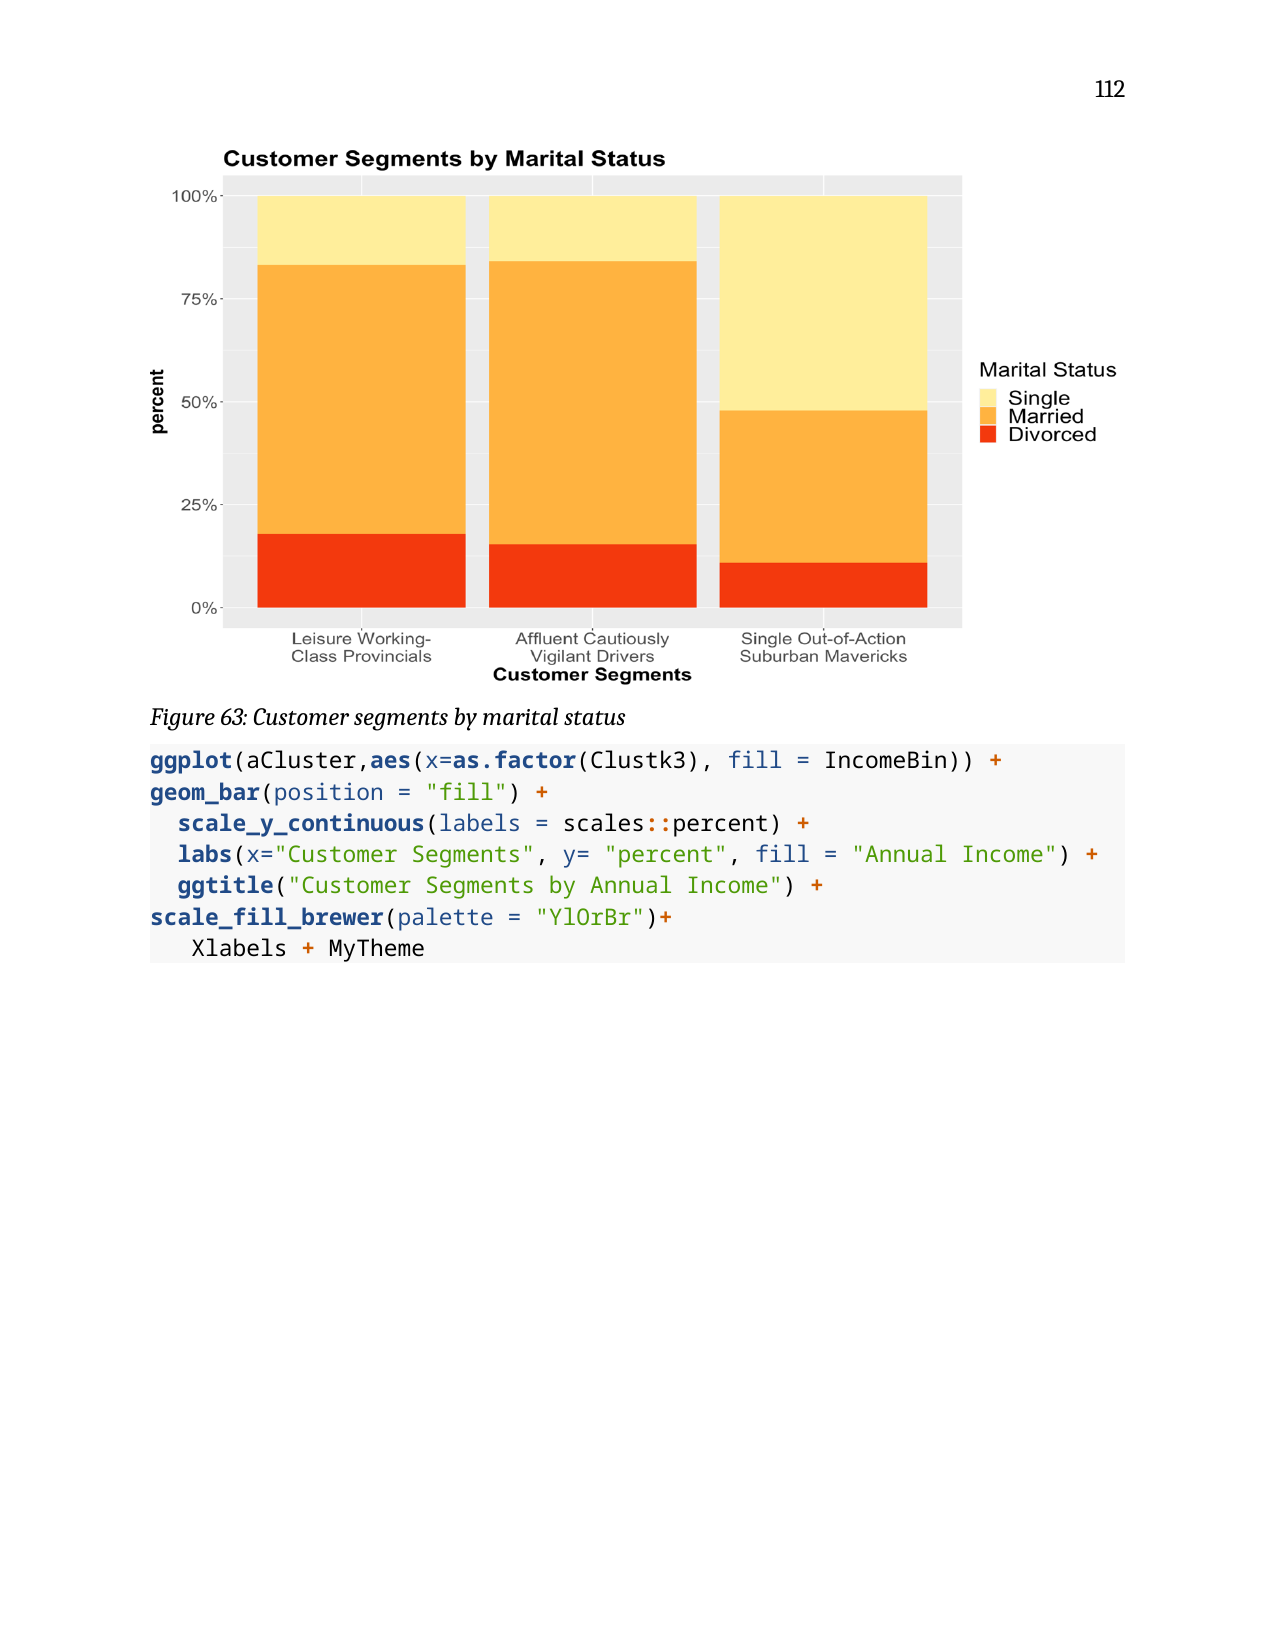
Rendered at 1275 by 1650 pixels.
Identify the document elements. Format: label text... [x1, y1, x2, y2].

picture [150, 150, 1120, 685]
text ggplot(aCluster,aes(x=as.factor(Clustk3), fill = IncomeBin)) + geom_bar(position = "fill") + scale_y_continuous(labels = scales::percent) + labs(x="Customer Segments", y= "percent", fill = "Annual Income") + ggtitle("Customer Segments by Annual Income") + scale_fill_brewer(palette = "YlOrBr")+ Xlabels + MyTheme [425, 744, 1125, 963]
